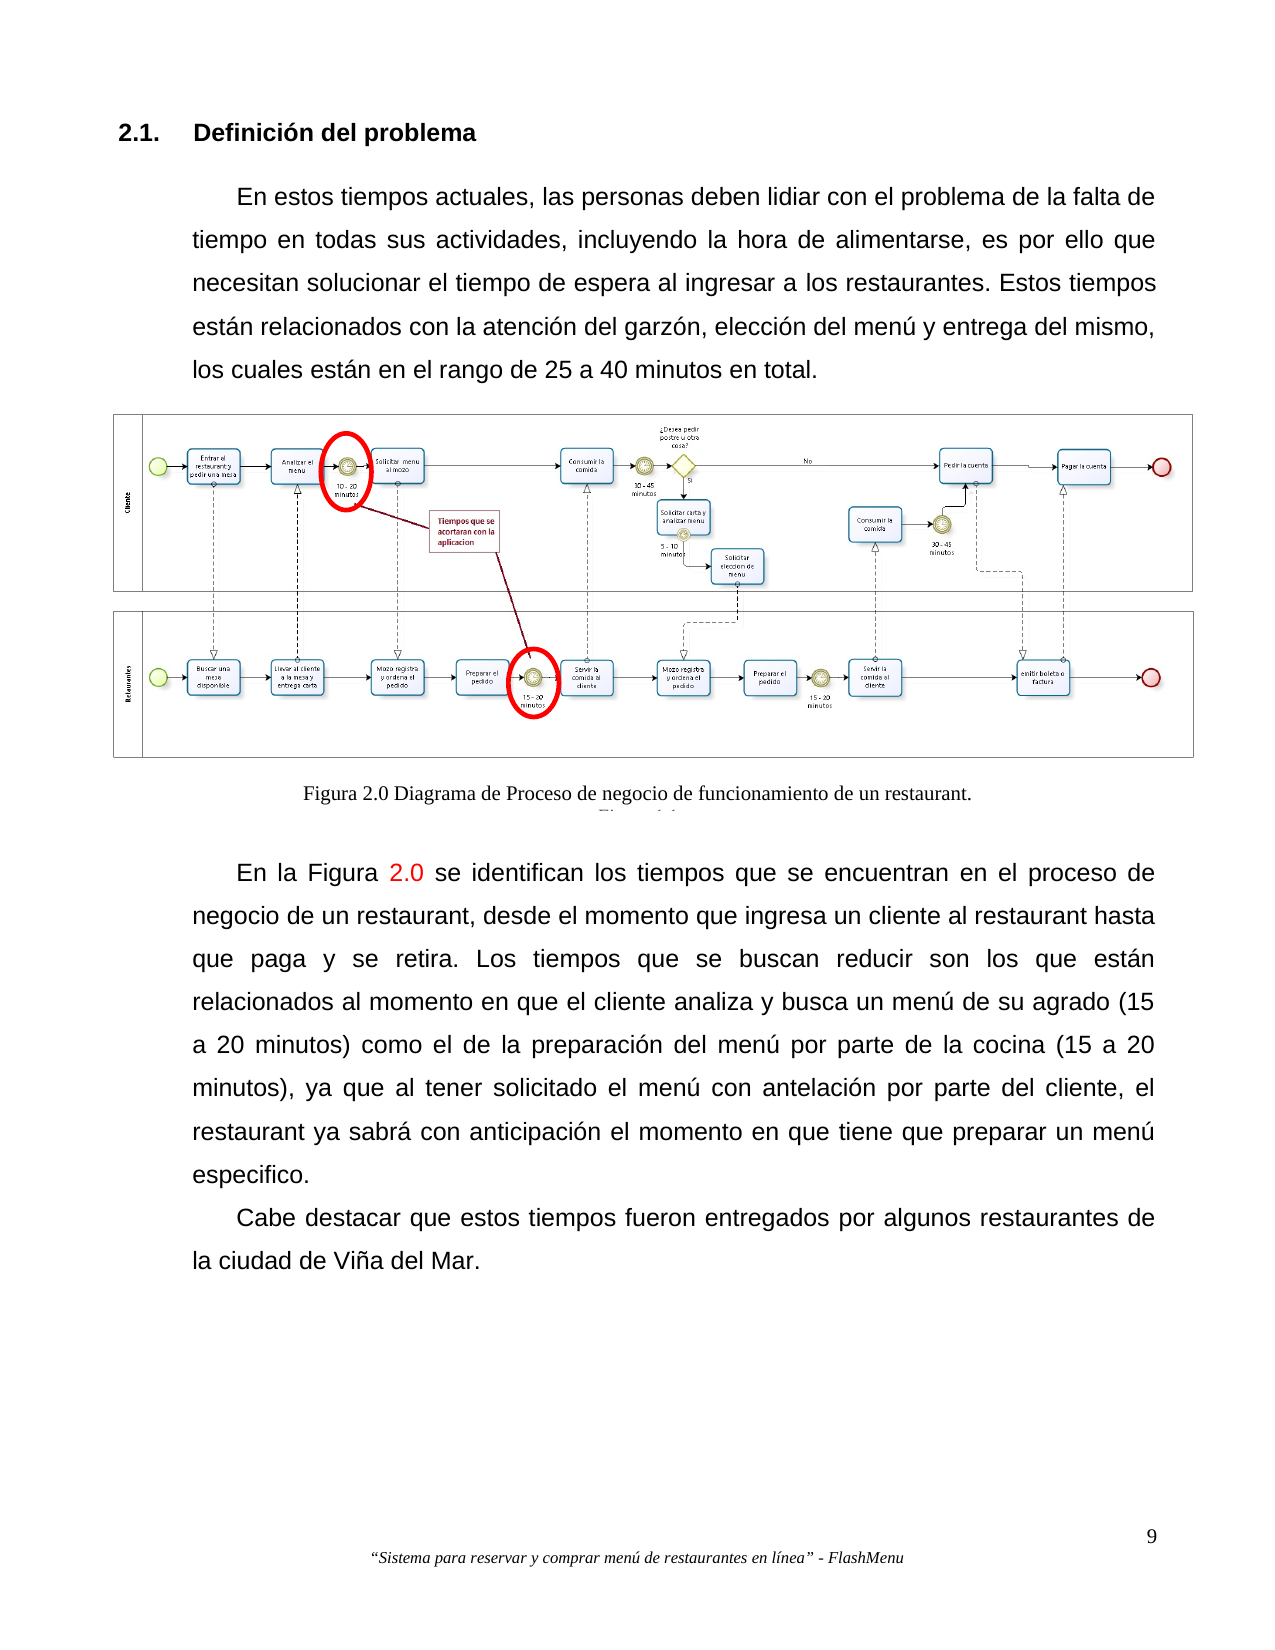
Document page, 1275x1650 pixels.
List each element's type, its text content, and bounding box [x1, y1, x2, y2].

text En la Figura 2.0 se identifican los tiempos que se encuentran en el proceso de negocio de un restaurant, desde el momento que ingresa un cliente al restaurant hasta que paga y se retira. Los tiempos que se buscan reducir son los que están relacionados al momento en que el cliente analiza y busca un menú de su agrado (15 a 20 minutos) como el de la preparación del menú por parte de la cocina (15 a 20 minutos), ya que al tener solicitado el menú con antelación por parte del cliente, el restaurant ya sabrá con anticipación el momento en que tiene que preparar un menú especifico. [192, 858, 1157, 1188]
picture [106, 409, 1201, 769]
text Cabe destacar que estos tiempos fueron entregados por algunos restaurantes de la ciudad de Viña del Mar. [192, 1203, 1157, 1275]
text En estos tiempos actuales, las personas deben lidiar con el problema de la falta de tiempo en todas sus actividades, incluyendo la hora de alimentarse, es por ello que necesitan solucionar el tiempo de espera al ingresar a los restaurantes. Estos tiempos están relacionados con la atención del garzón, elección del menú y entrega del mismo, los cuales están en el rango de 25 a 40 minutos en total. [192, 182, 1157, 383]
list Definición del problema [118, 118, 1157, 147]
